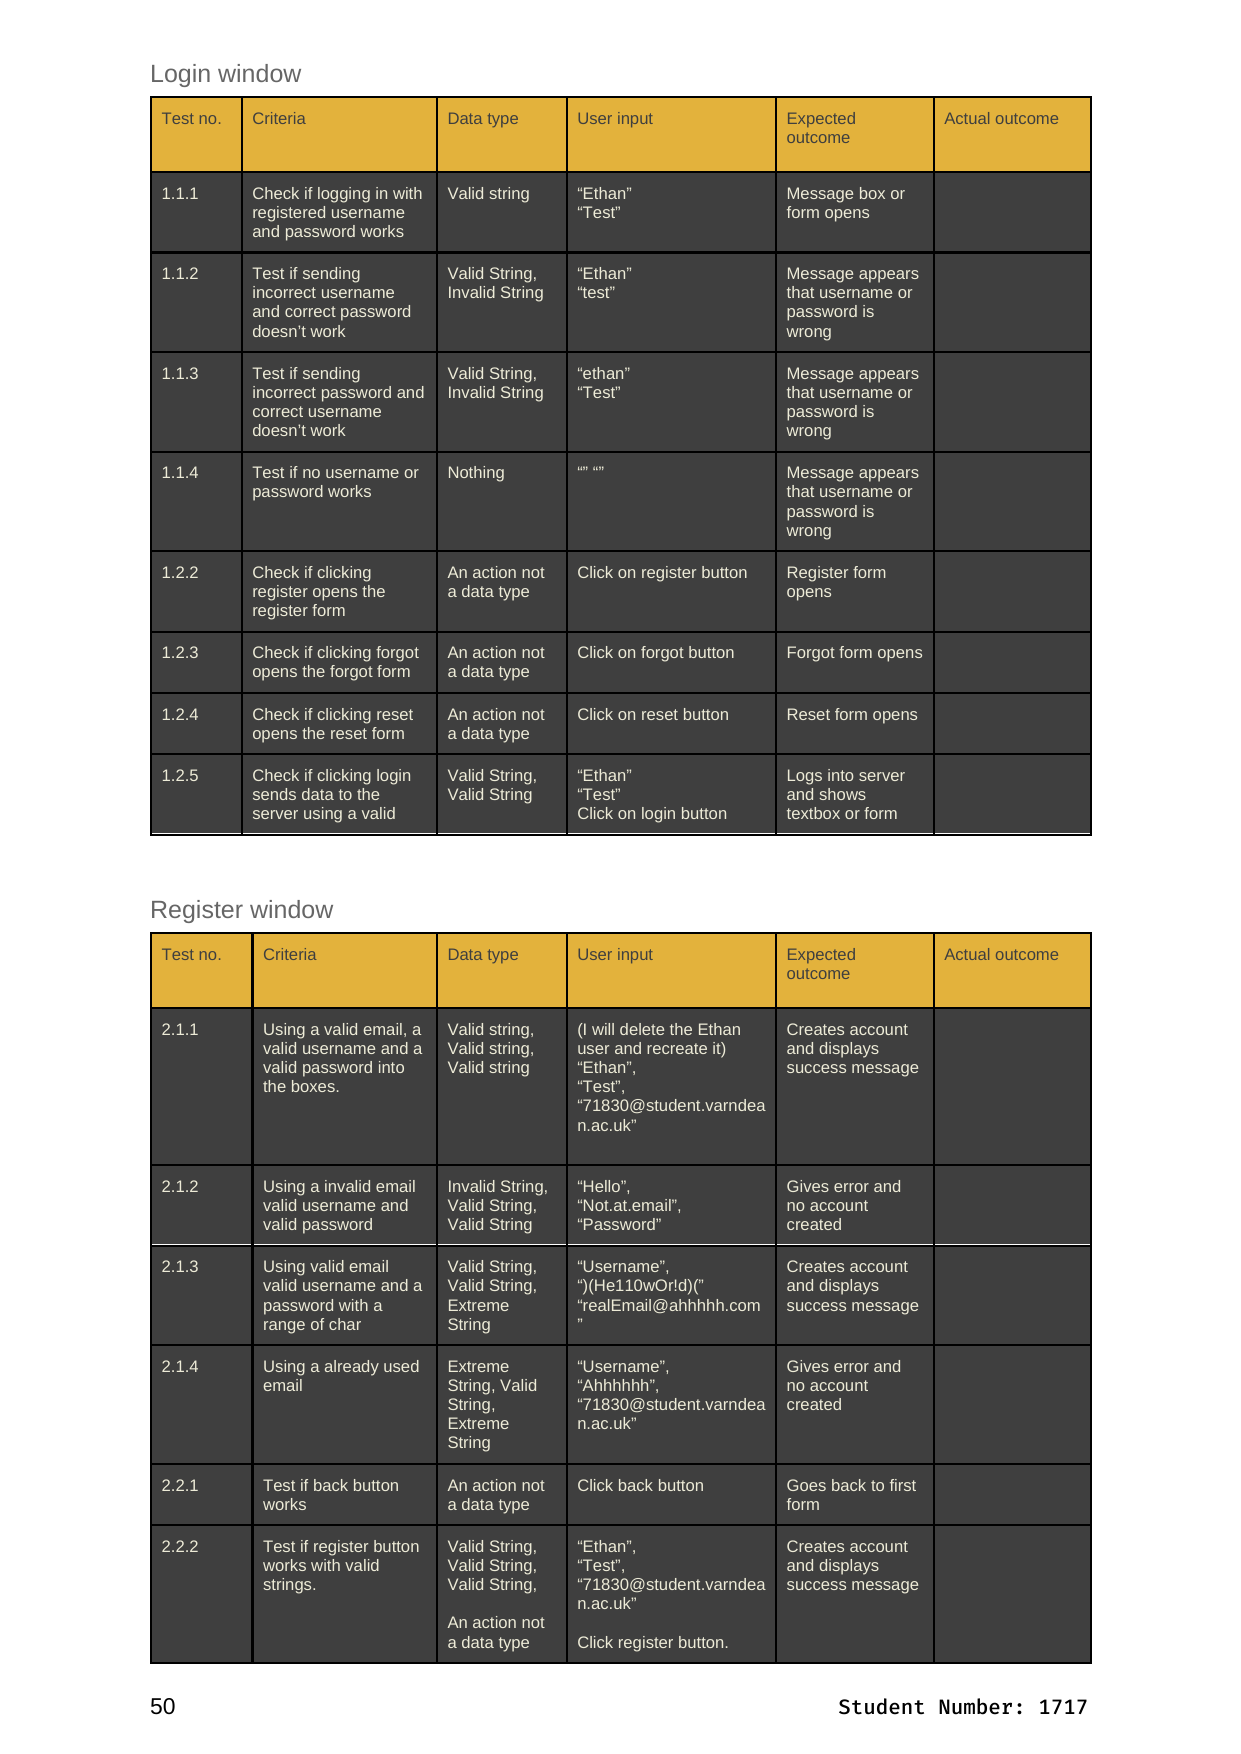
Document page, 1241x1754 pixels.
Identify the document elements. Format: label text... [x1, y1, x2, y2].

table_cell “” “” [568, 453, 775, 550]
table_cell Gives error and no account created [777, 1166, 933, 1244]
table_cell 1.2.3 [152, 633, 241, 692]
table_header Data type [438, 98, 566, 171]
table_cell “Hello”, “Not.at.email”, “Password” [568, 1166, 775, 1244]
table_cell [935, 1465, 1090, 1524]
table_cell Check if clicking forgot opens the forgot form [243, 633, 436, 692]
table_cell Reset form opens [777, 694, 933, 753]
table_cell Using a already used email [254, 1346, 436, 1463]
subtitle Login window [150, 59, 1090, 88]
table_cell Valid String, Invalid String [438, 254, 566, 351]
table_cell Logs into server and shows textbox or form [777, 755, 933, 833]
table_cell 2.1.4 [152, 1346, 251, 1463]
table_cell An action not a data type [438, 694, 566, 753]
table_cell “Ethan” “Test” Click on login button [568, 755, 775, 833]
table_header Criteria [254, 934, 436, 1007]
table_cell Gives error and no account created [777, 1346, 933, 1463]
table_cell Check if clicking reset opens the reset form [243, 694, 436, 753]
table_cell Invalid String, Valid String, Valid String [438, 1166, 566, 1244]
table_cell 2.2.1 [152, 1465, 251, 1524]
table_cell (I will delete the Ethan user and recreate it) “Ethan”, “Test”, “71830@student.varndean.ac.uk” [568, 1009, 775, 1164]
table_cell Using a valid email, a valid username and a valid password into the boxes. [254, 1009, 436, 1164]
table_cell [935, 1247, 1090, 1344]
table_cell [935, 694, 1090, 753]
table_cell “Username”, “)(He110wOr!d)(” “realEmail@ahhhhh.com” [568, 1247, 775, 1344]
table_header Test no. [152, 98, 241, 171]
table_header User input [568, 934, 775, 1007]
table_cell “Ethan” “test” [568, 254, 775, 351]
table_cell [935, 552, 1090, 631]
table_cell Test if no username or password works [243, 453, 436, 550]
table_cell Test if back button works [254, 1465, 436, 1524]
table_cell Check if clicking register opens the register form [243, 552, 436, 631]
table_cell Click on register button [568, 552, 775, 631]
table_cell [935, 633, 1090, 692]
table_cell 2.1.3 [152, 1247, 251, 1344]
table_cell [935, 755, 1090, 833]
table_cell “ethan” “Test” [568, 353, 775, 451]
table_cell Message appears that username or password is wrong [777, 353, 933, 451]
table_header Criteria [243, 98, 436, 171]
table_cell An action not a data type [438, 552, 566, 631]
table_cell Test if sending incorrect username and correct password doesn’t work [243, 254, 436, 351]
table_cell Goes back to first form [777, 1465, 933, 1524]
table_cell 1.1.3 [152, 353, 241, 451]
table_cell Message appears that username or password is wrong [777, 254, 933, 351]
table_cell [935, 1009, 1090, 1164]
table_cell 1.1.2 [152, 254, 241, 351]
table_cell Click on reset button [568, 694, 775, 753]
table_cell Valid String, Invalid String [438, 353, 566, 451]
table_cell [935, 1526, 1090, 1662]
table_cell Message appears that username or password is wrong [777, 453, 933, 550]
table_cell Creates account and displays success message [777, 1526, 933, 1662]
table_header Actual outcome [935, 98, 1090, 171]
table_cell Forgot form opens [777, 633, 933, 692]
table_cell 2.1.1 [152, 1009, 251, 1164]
table_cell 2.1.2 [152, 1166, 251, 1244]
table_cell Test if register button works with valid strings. [254, 1526, 436, 1662]
table_header Actual outcome [935, 934, 1090, 1007]
table_header Expected outcome [777, 98, 933, 171]
table_cell “Username”, “Ahhhhhh”, “71830@student.varndean.ac.uk” [568, 1346, 775, 1463]
table_cell 1.2.4 [152, 694, 241, 753]
table_cell [935, 1166, 1090, 1244]
table_cell Valid String, Valid String [438, 755, 566, 833]
table_cell Using a invalid email valid username and valid password [254, 1166, 436, 1244]
table_cell Click back button [568, 1465, 775, 1524]
table_cell Nothing [438, 453, 566, 550]
subtitle Register window [150, 895, 1090, 924]
table_cell Valid String, Valid String, Extreme String [438, 1247, 566, 1344]
table_cell An action not a data type [438, 1465, 566, 1524]
table_cell An action not a data type [438, 633, 566, 692]
table_cell 1.1.4 [152, 453, 241, 550]
table_cell Valid string, Valid string, Valid string [438, 1009, 566, 1164]
table_cell Check if clicking login sends data to the server using a valid [243, 755, 436, 833]
table_cell Click on forgot button [568, 633, 775, 692]
table_cell “Ethan”, “Test”, “71830@student.varndean.ac.uk” Click register button. [568, 1526, 775, 1662]
table_cell “Ethan” “Test” [568, 173, 775, 251]
table_cell Creates account and displays success message [777, 1009, 933, 1164]
table_cell [935, 254, 1090, 351]
table_cell Using valid email valid username and a password with a range of char [254, 1247, 436, 1344]
table_header Expected outcome [777, 934, 933, 1007]
table_cell 2.2.2 [152, 1526, 251, 1662]
table_cell [935, 353, 1090, 451]
table_header User input [568, 98, 775, 171]
table_cell [935, 1346, 1090, 1463]
table_header Test no. [152, 934, 251, 1007]
table_cell [935, 453, 1090, 550]
table_cell 1.2.2 [152, 552, 241, 631]
table_header Data type [438, 934, 566, 1007]
table_cell Check if logging in with registered username and password works [243, 173, 436, 251]
table_cell Creates account and displays success message [777, 1247, 933, 1344]
table_cell Register form opens [777, 552, 933, 631]
table_cell Valid string [438, 173, 566, 251]
table_cell Valid String, Valid String, Valid String, An action not a data type [438, 1526, 566, 1662]
table_cell Extreme String, Valid String, Extreme String [438, 1346, 566, 1463]
table_cell [935, 173, 1090, 251]
table_cell 1.2.5 [152, 755, 241, 833]
table_cell Test if sending incorrect password and correct username doesn’t work [243, 353, 436, 451]
table_cell 1.1.1 [152, 173, 241, 251]
table_cell Message box or form opens [777, 173, 933, 251]
